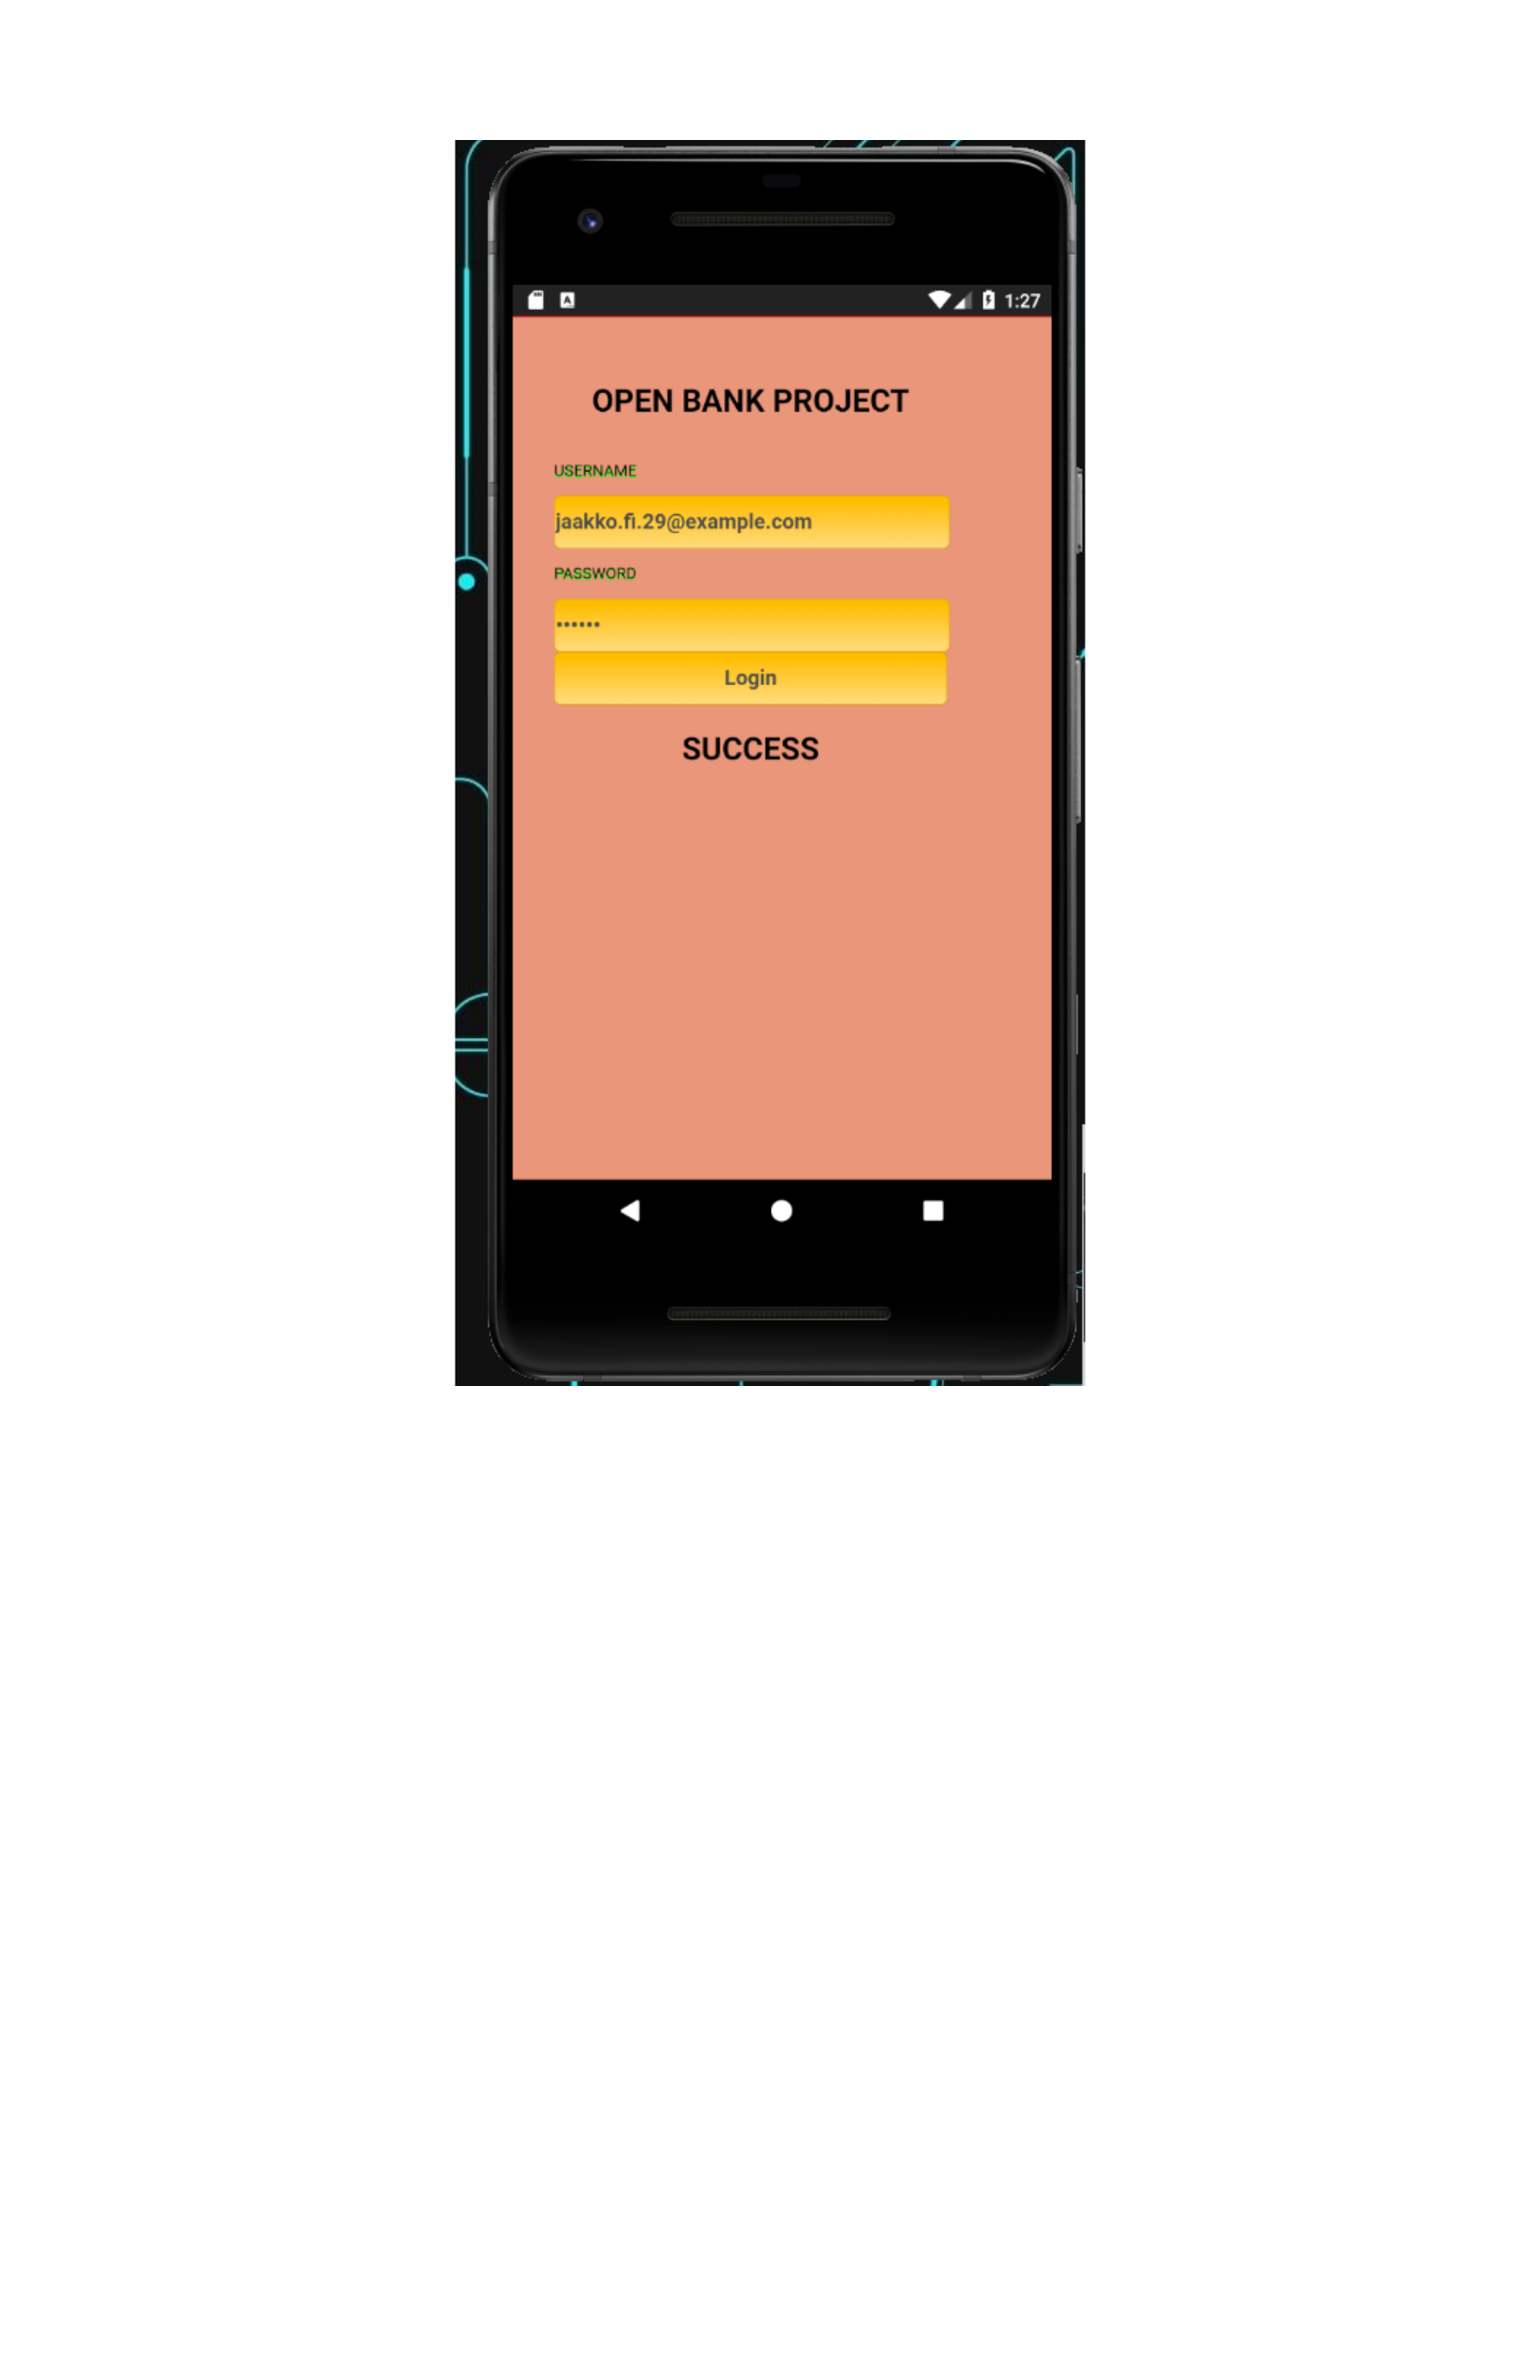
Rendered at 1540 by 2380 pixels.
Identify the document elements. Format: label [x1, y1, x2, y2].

picture [455, 140, 1085, 1386]
